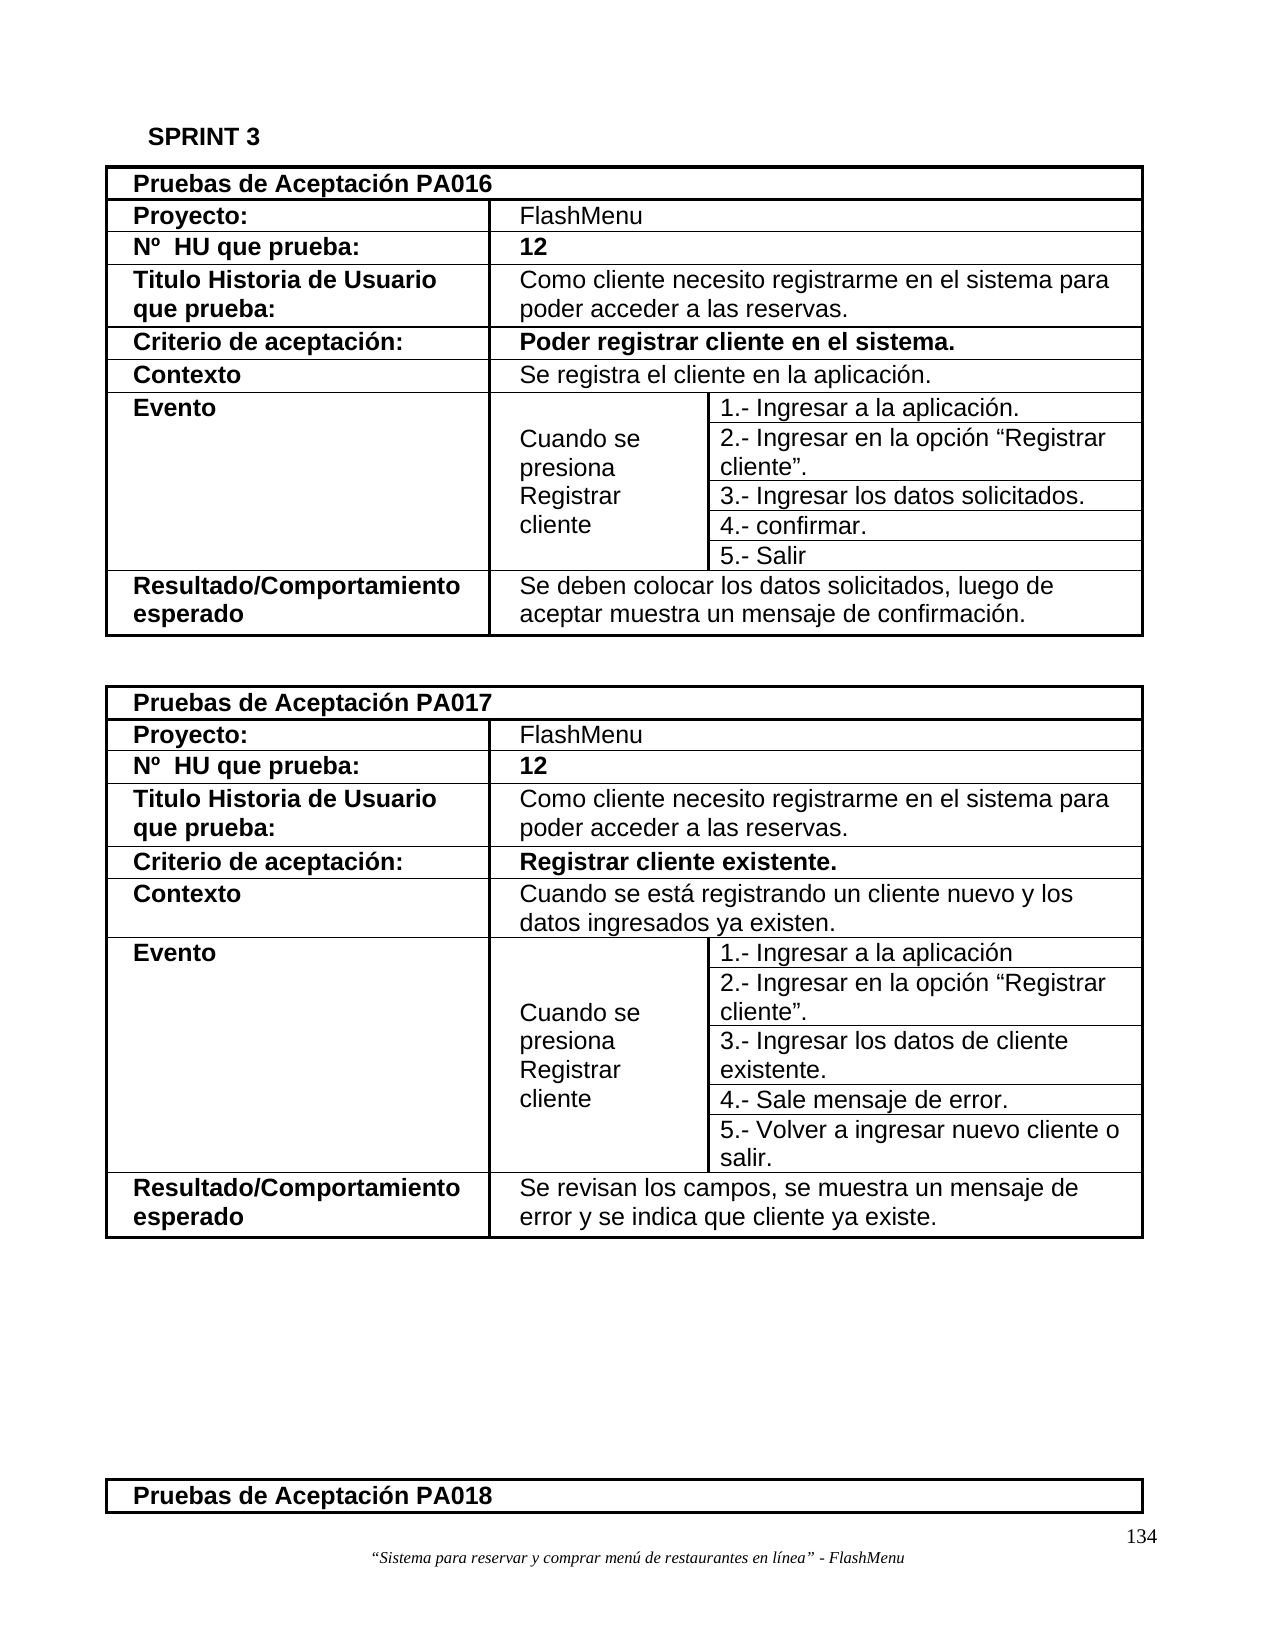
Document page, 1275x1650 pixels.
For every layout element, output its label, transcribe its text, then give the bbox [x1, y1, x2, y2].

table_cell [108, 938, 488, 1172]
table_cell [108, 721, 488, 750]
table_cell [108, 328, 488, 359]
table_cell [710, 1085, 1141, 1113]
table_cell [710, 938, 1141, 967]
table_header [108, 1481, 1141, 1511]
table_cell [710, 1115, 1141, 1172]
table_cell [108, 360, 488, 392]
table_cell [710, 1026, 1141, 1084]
subtitle SPRINT 3 [148, 122, 1157, 151]
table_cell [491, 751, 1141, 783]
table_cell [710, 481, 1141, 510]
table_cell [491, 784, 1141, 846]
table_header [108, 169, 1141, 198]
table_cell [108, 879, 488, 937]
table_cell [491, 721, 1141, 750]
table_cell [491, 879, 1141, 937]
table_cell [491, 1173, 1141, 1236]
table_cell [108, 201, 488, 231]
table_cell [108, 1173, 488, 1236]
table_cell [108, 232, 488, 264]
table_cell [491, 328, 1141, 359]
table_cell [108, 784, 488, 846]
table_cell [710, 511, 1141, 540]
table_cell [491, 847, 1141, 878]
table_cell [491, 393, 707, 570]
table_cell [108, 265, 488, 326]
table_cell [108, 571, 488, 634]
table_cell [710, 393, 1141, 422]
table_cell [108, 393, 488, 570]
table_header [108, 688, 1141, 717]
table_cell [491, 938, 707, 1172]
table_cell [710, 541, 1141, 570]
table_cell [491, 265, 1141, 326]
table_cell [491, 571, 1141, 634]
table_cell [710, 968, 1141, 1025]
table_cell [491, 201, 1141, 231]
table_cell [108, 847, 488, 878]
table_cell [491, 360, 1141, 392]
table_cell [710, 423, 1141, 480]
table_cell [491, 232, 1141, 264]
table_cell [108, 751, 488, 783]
